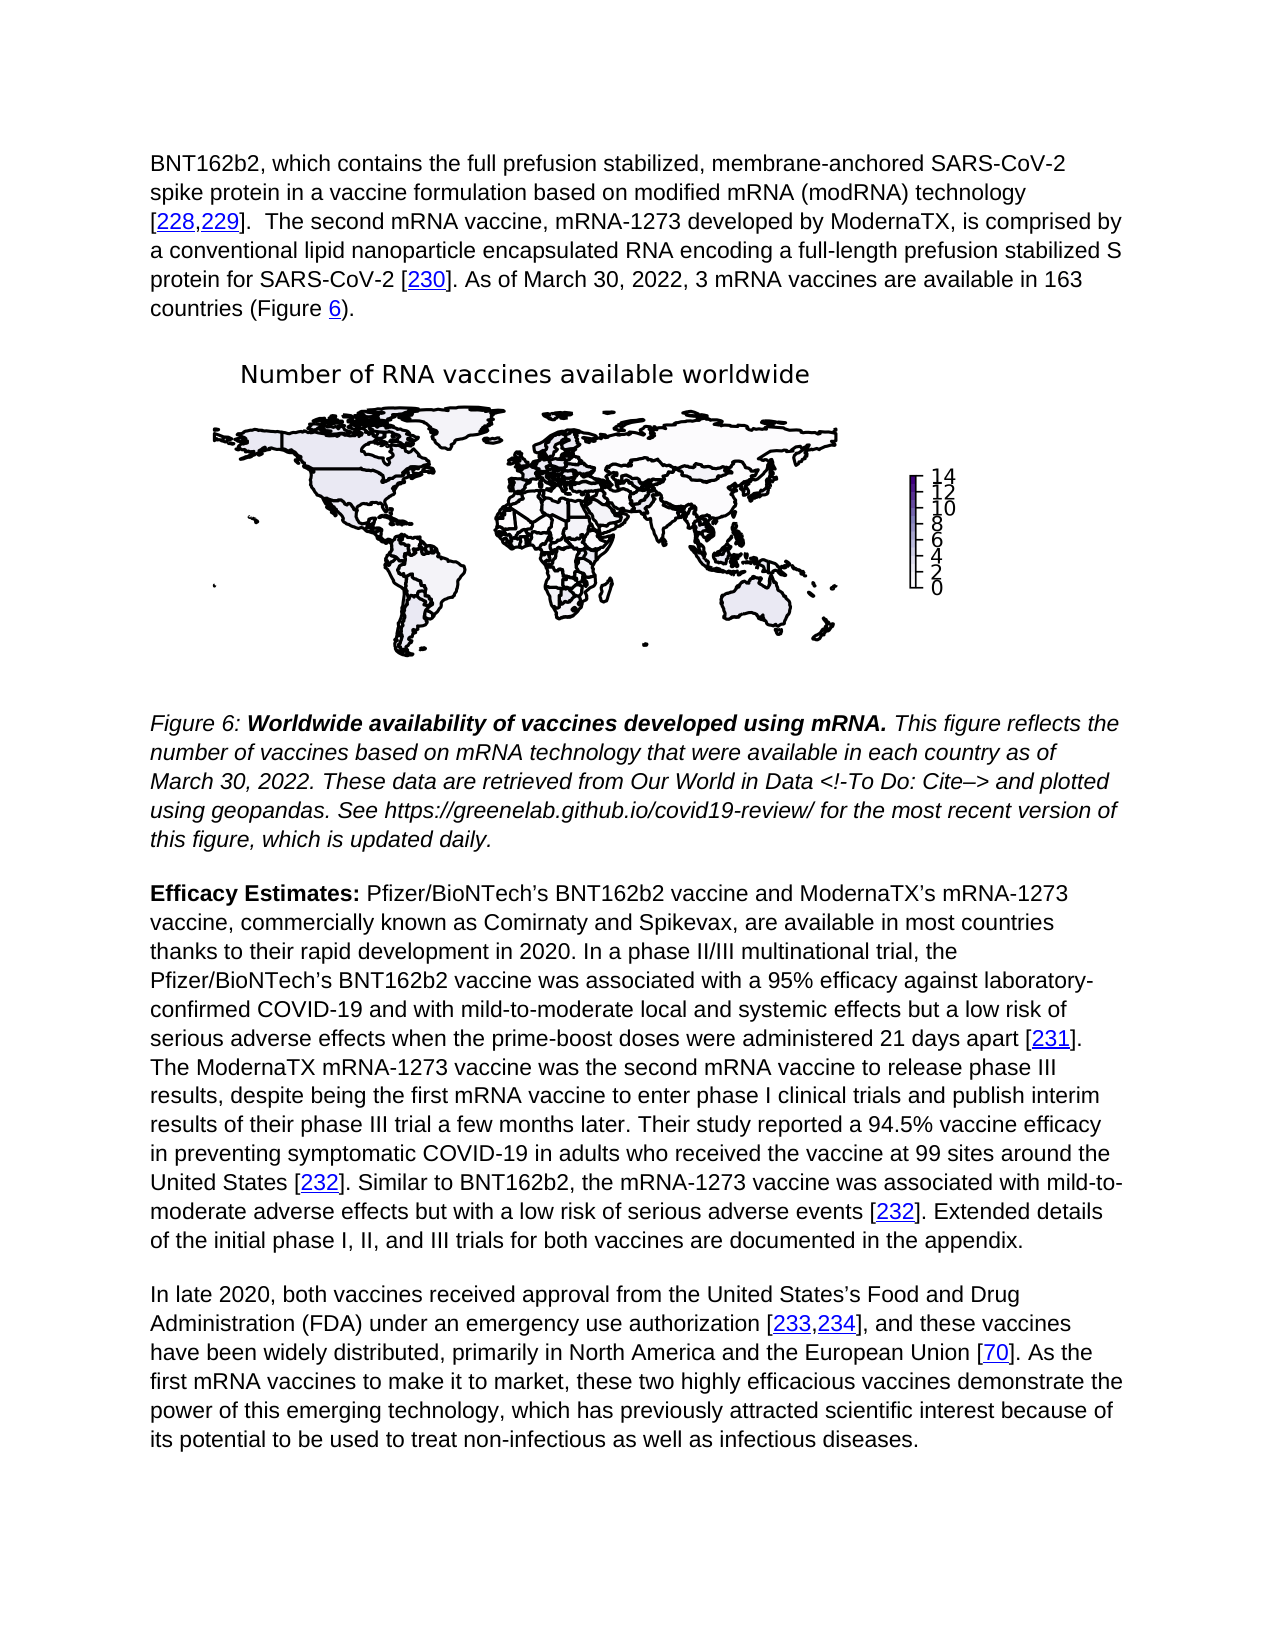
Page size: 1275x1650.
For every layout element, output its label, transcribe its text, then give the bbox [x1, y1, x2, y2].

text Efficacy Estimates: Pfizer/BioNTech’s BNT162b2 vaccine and ModernaTX’s mRNA-1273 vaccine, commercially known as Comirnaty and Spikevax, are available in most countries thanks to their rapid development in 2020. In a phase II/III multinational trial, the Pfizer/BioNTech’s BNT162b2 vaccine was associated with a 95% efficacy against laboratory-confirmed COVID-19 and with mild-to-moderate local and systemic effects but a low risk of serious adverse effects when the prime-boost doses were administered 21 days apart [231]. The ModernaTX mRNA-1273 vaccine was the second mRNA vaccine to release phase III results, despite being the first mRNA vaccine to enter phase I clinical trials and publish interim results of their phase III trial a few months later. Their study reported a 94.5% vaccine efficacy in preventing symptomatic COVID-19 in adults who received the vaccine at 99 sites around the United States [232]. Similar to BNT162b2, the mRNA-1273 vaccine was associated with mild-to-moderate adverse effects but with a low risk of serious adverse events [232]. Extended details of the initial phase I, II, and III trials for both vaccines are documented in the appendix. [150, 880, 1125, 1254]
picture [168, 348, 971, 683]
text Figure 6: Worldwide availability of vaccines developed using mRNA. This figure reflects the number of vaccines based on mRNA technology that were available in each country as of March 30, 2022. These data are retrieved from Our World in Data <!-To Do: Cite–> and plotted using geopandas. See https://greenelab.github.io/covid19-review/ for the most recent version of this figure, which is updated daily. [150, 710, 1125, 852]
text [150, 150, 1125, 321]
text In late 2020, both vaccines received approval from the United States’s Food and Drug Administration (FDA) under an emergency use authorization [233,234], and these vaccines have been widely distributed, primarily in North America and the European Union [70]. As the first mRNA vaccines to make it to market, these two highly efficacious vaccines demonstrate the power of this emerging technology, which has previously attracted scientific interest because of its potential to be used to treat non-infectious as well as infectious diseases. [150, 1281, 1125, 1452]
